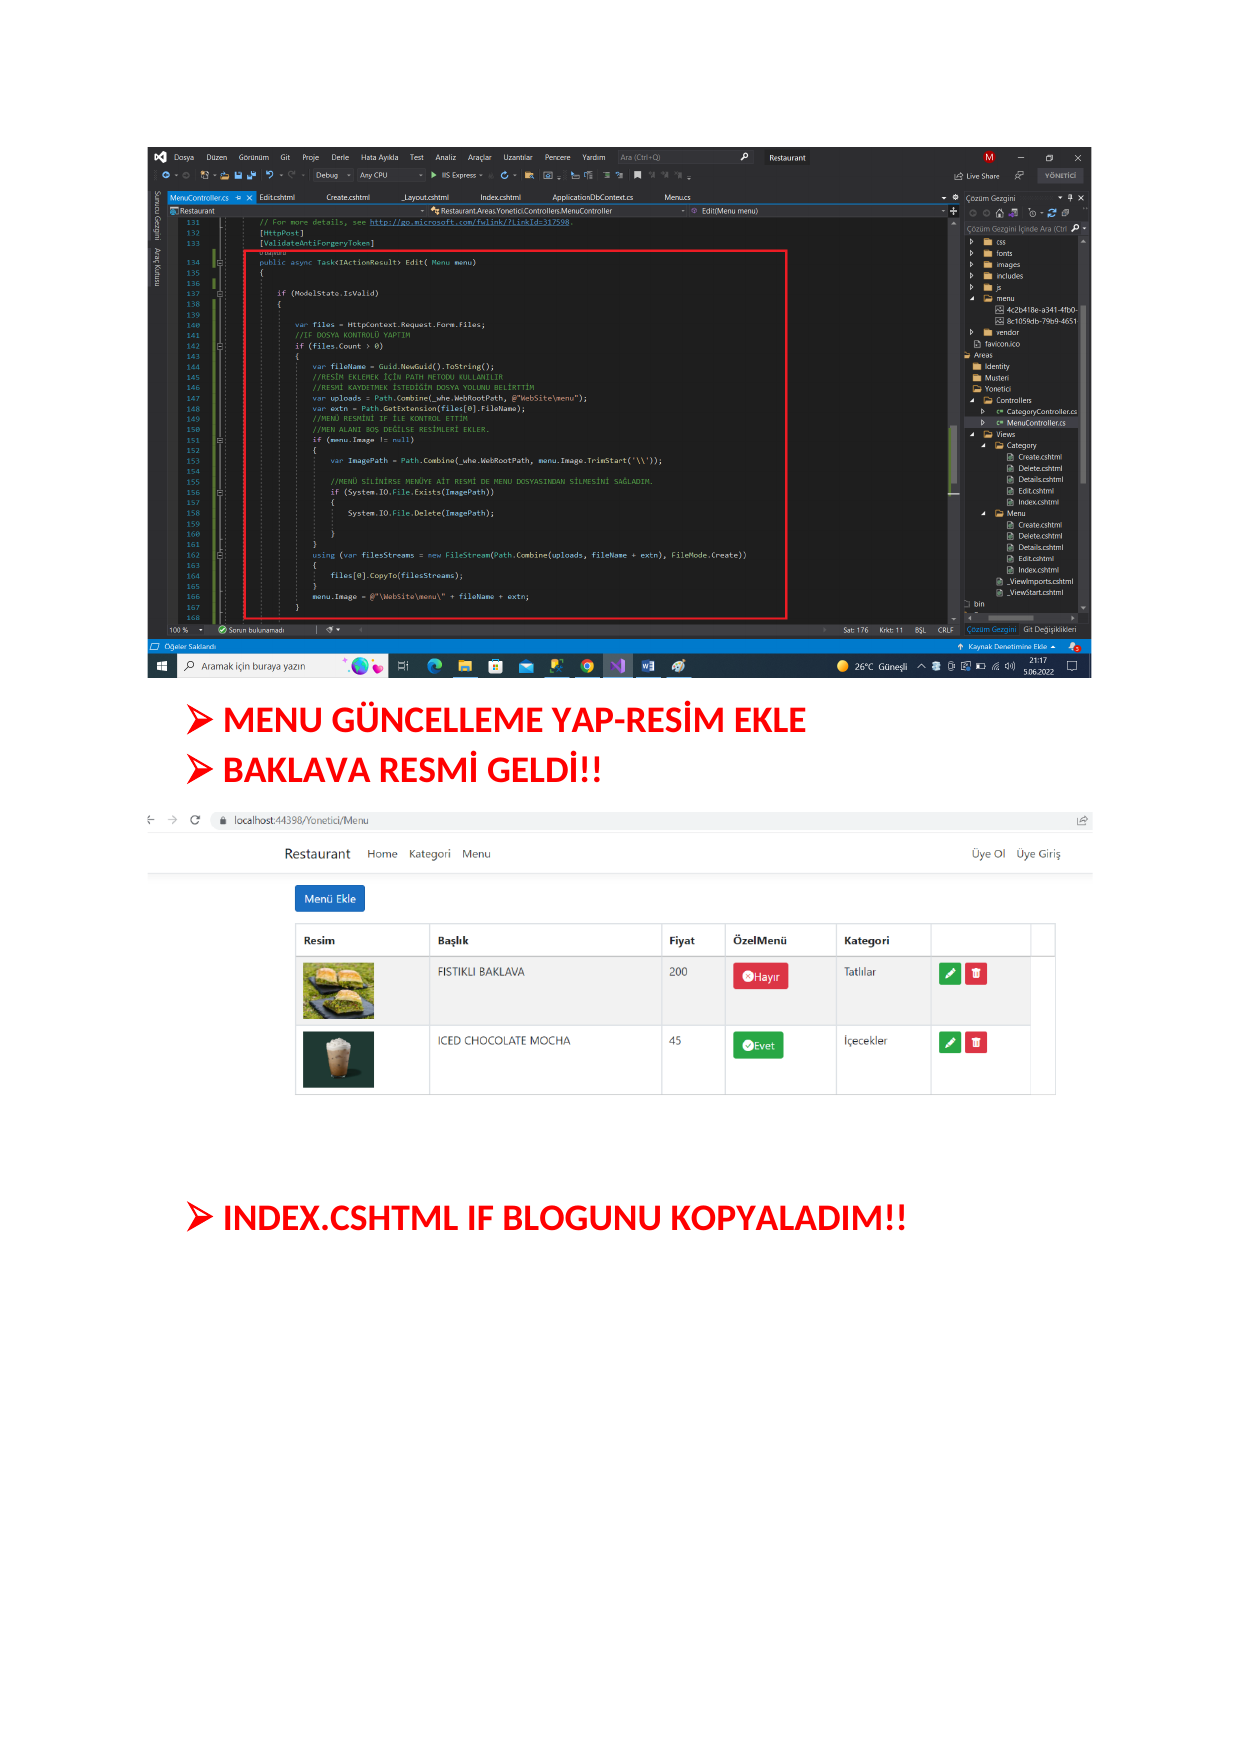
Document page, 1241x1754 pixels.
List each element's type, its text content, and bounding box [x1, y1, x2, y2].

list BAKLAVA RESMİ GELDİ!! [185, 746, 1093, 792]
picture [147, 812, 1093, 1175]
list INDEX.CSHTML IF BLOGUNU KOPYALADIM!! [185, 1193, 1093, 1239]
picture [147, 147, 1092, 678]
list MENU GÜNCELLEME YAP-RESİM EKLE [185, 696, 1093, 742]
